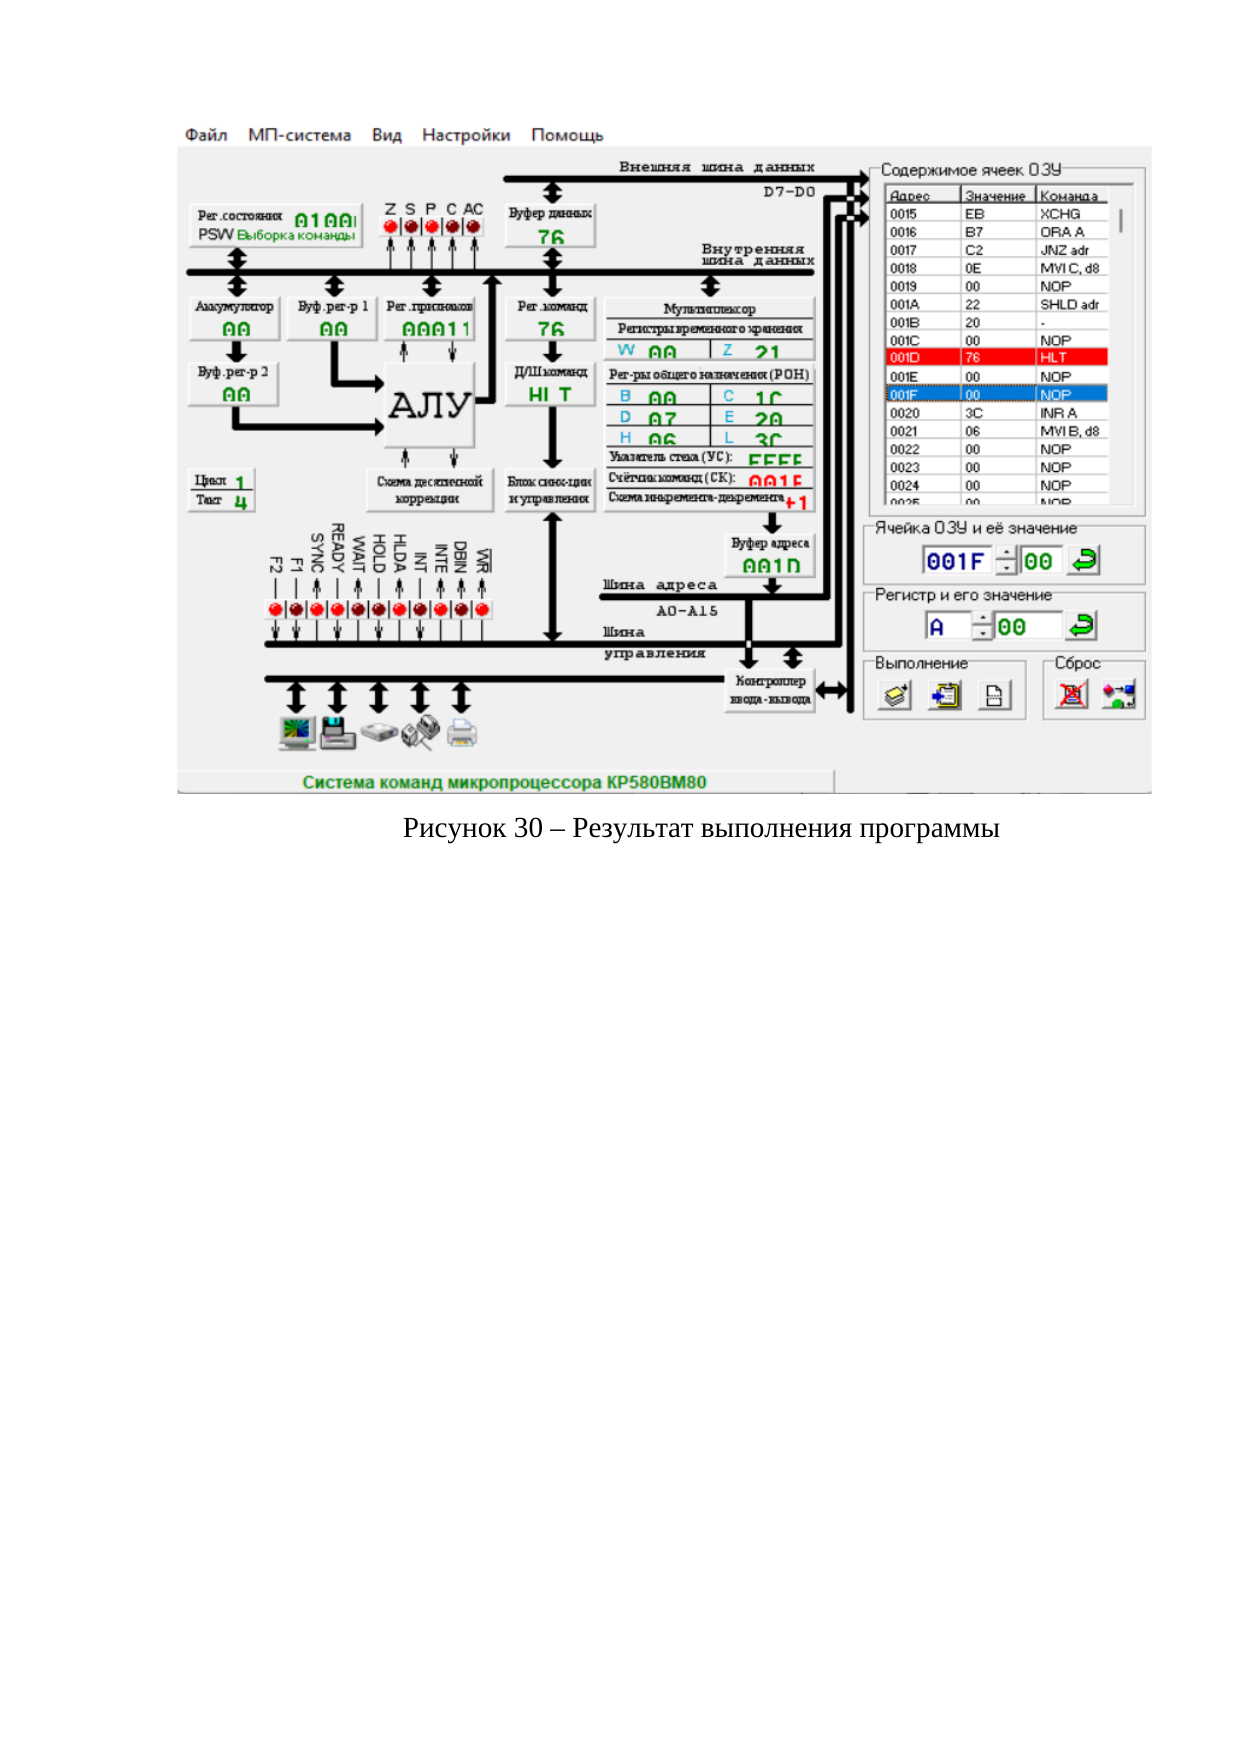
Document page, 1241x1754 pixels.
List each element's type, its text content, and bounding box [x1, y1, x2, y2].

text Рисунок 30 – Результат выполнения программы [177, 811, 1152, 844]
picture [177, 118, 1152, 794]
